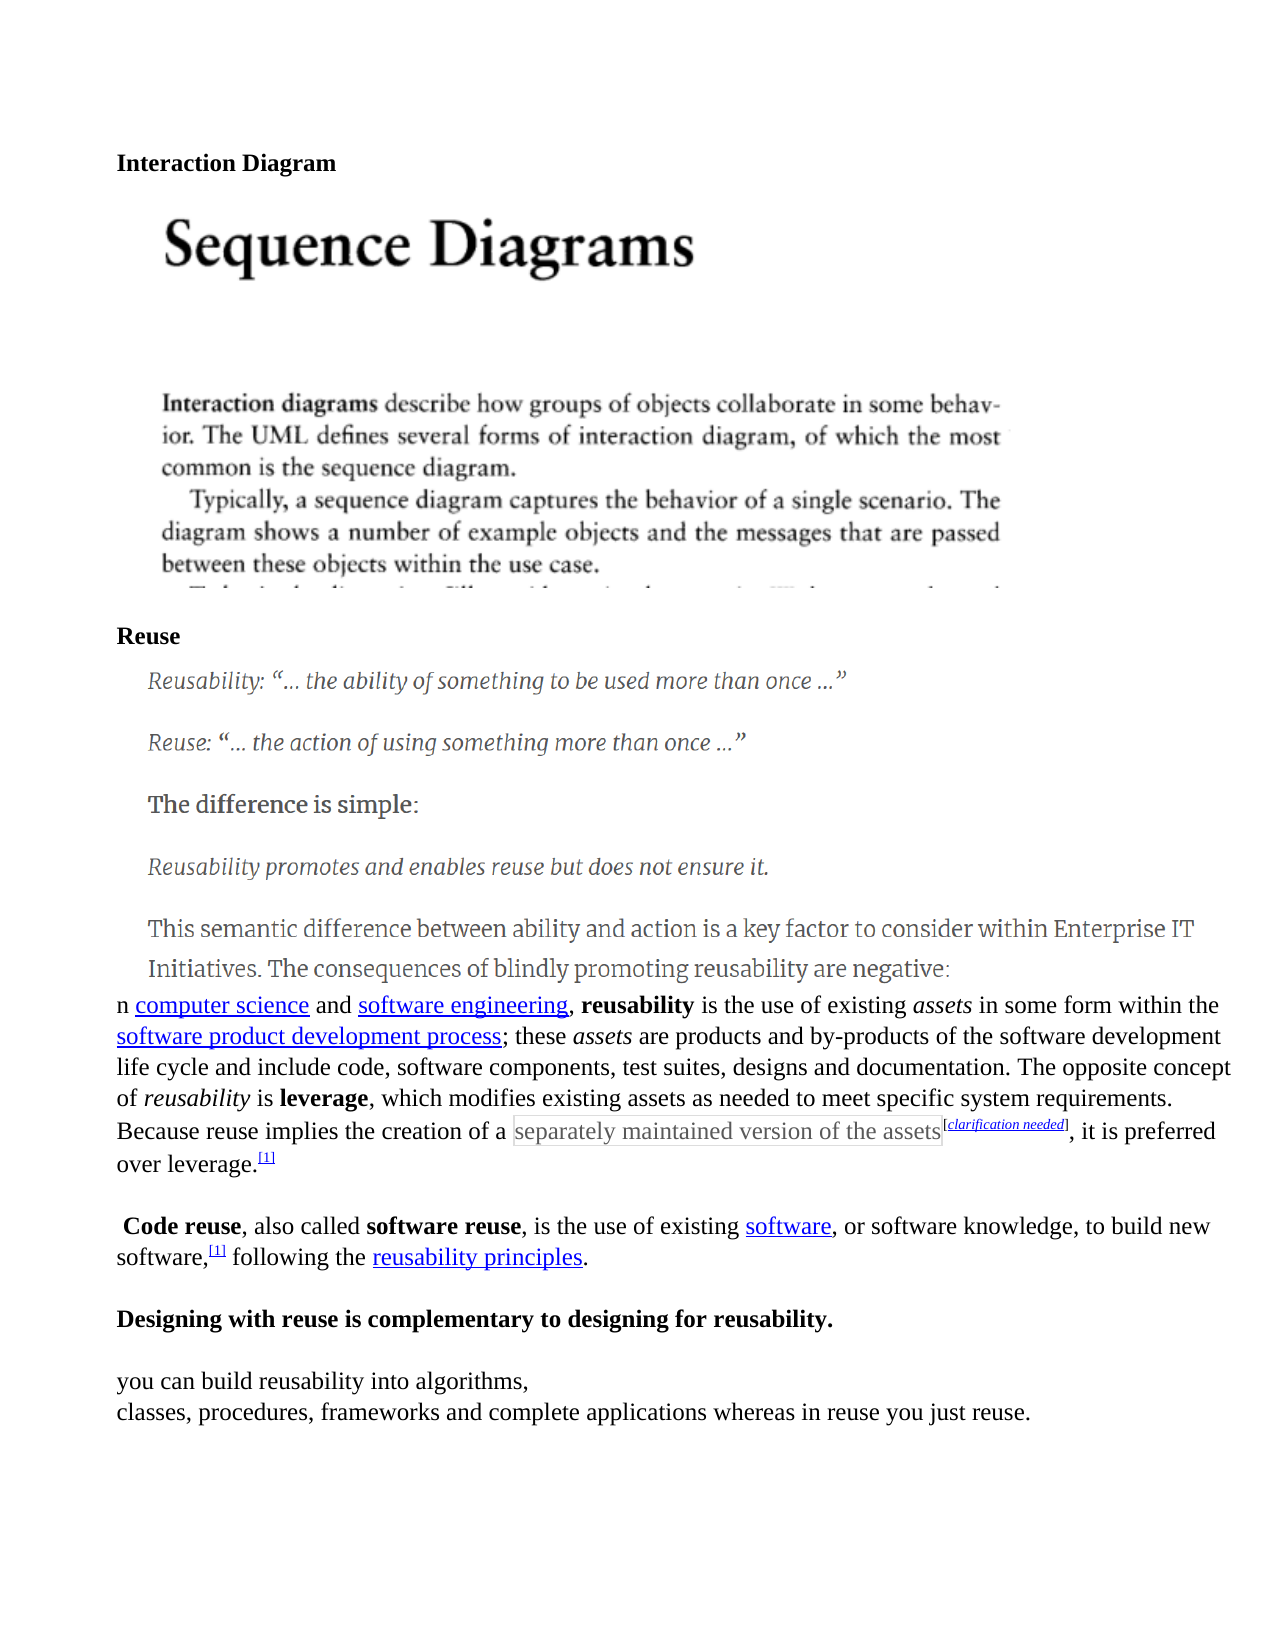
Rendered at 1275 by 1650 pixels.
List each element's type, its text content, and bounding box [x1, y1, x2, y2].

picture [116, 651, 1238, 988]
text Reuse [116, 621, 1238, 649]
text n computer science and software engineering, reusability is the use of existing assets in some form within the software product development process; these assets are products and by-products of the software development life cycle and include code, software components, test suites, designs and documentation. The opposite concept of reusability is leverage, which modifies existing assets as needed to meet specific system requirements. Because reuse implies the creation of a separately maintained version of the assets[clarification needed], it is preferred over leverage.[1] [116, 990, 1238, 1177]
text Designing with reuse is complementary to designing for reusability. [116, 1304, 1238, 1333]
text Interaction Diagram [116, 148, 1238, 177]
picture [116, 179, 1089, 588]
text classes, procedures, frameworks and complete applications whereas in reuse you just reuse. [116, 1397, 1238, 1426]
text you can build reusability into algorithms, [116, 1366, 1238, 1395]
text Code reuse, also called software reuse, is the use of existing software, or software knowledge, to build new software,[1] following the reusability principles. [116, 1211, 1238, 1271]
